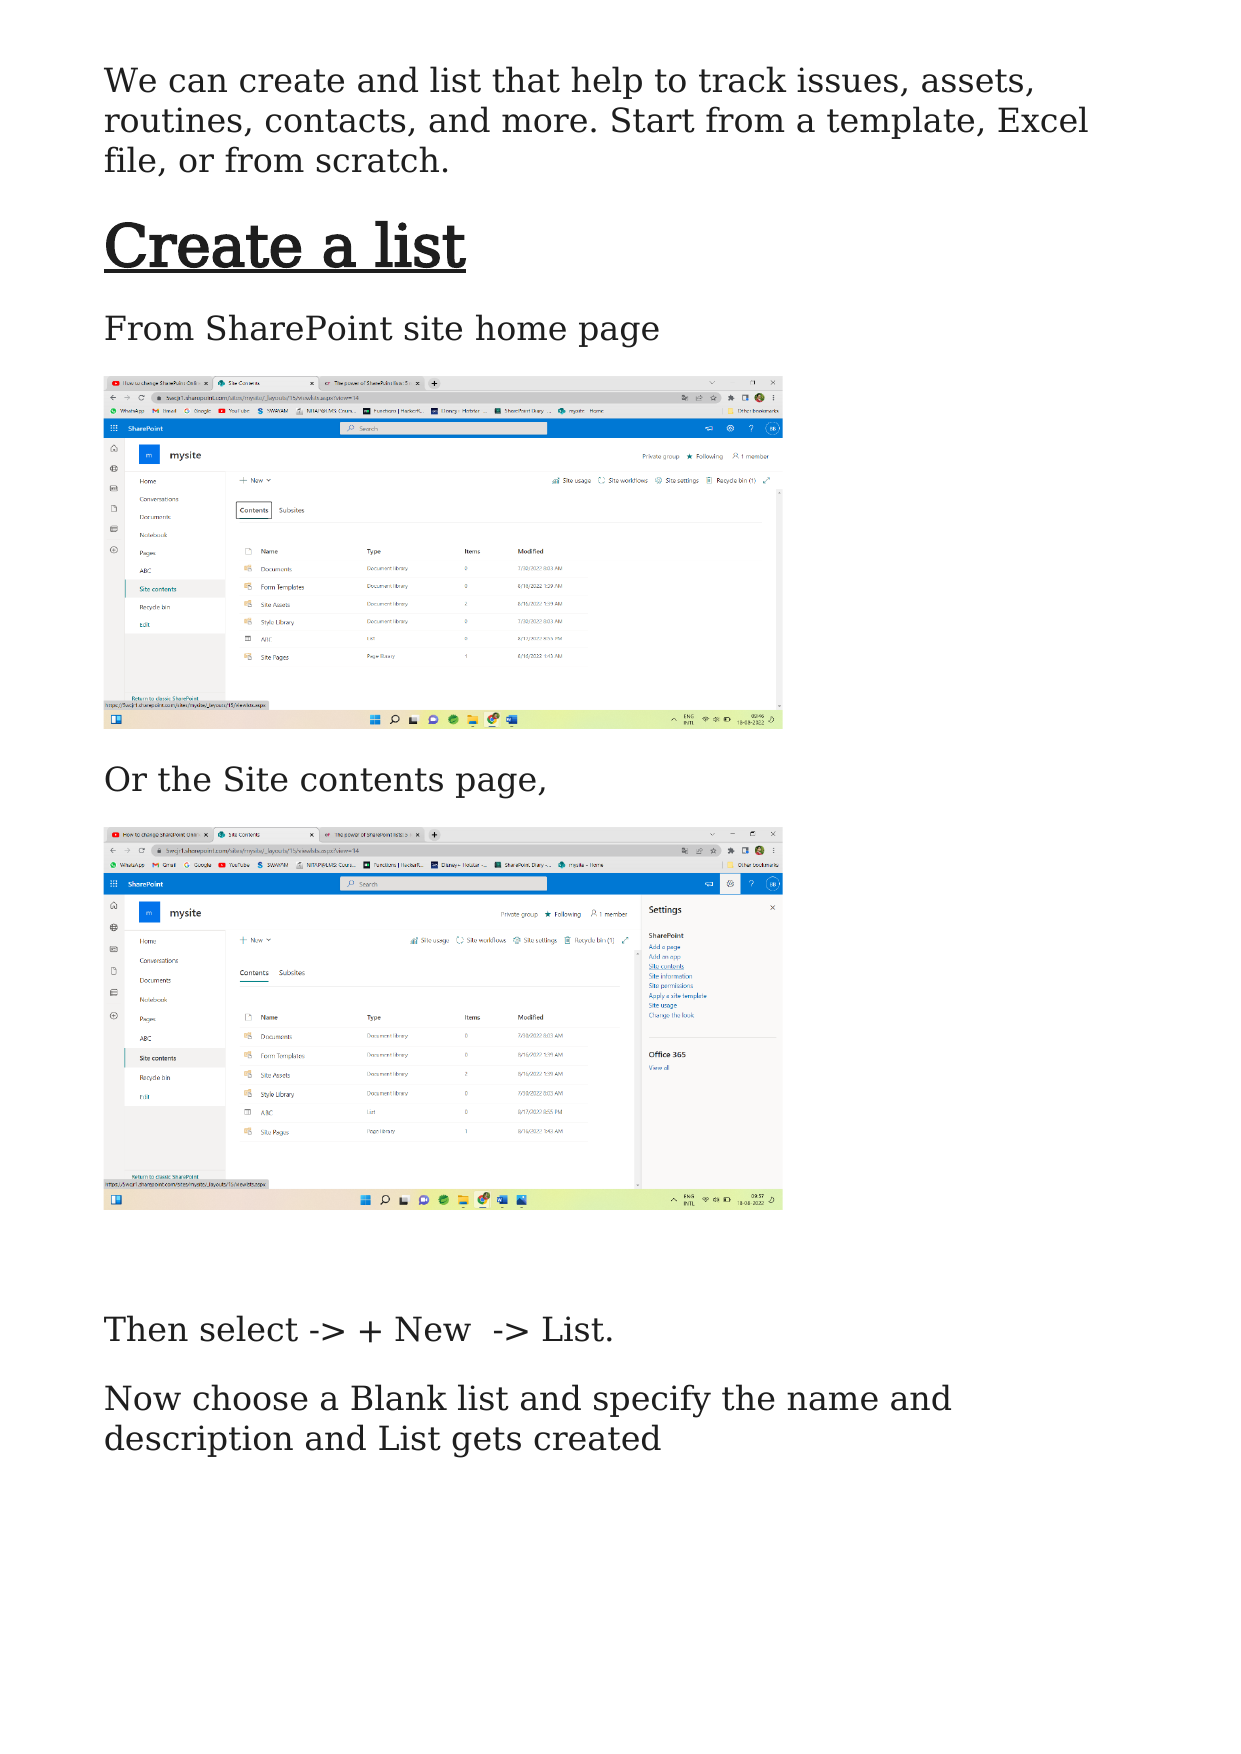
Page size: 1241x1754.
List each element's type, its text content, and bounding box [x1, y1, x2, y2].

picture [103, 827, 783, 1210]
picture [103, 376, 783, 729]
text Create a list [103, 208, 1137, 278]
text From SharePoint site home page [103, 307, 1137, 347]
text Or the Site contents page, [103, 758, 1137, 798]
text We can create and list that help to track issues, assets, routines, contacts, and more. Start from a template, Excel file, or from scratch. [103, 59, 1137, 179]
text Now choose a Blank list and specify the name and description and List gets created [103, 1377, 1137, 1457]
text Then select -> + New -> List. [103, 1308, 1137, 1348]
